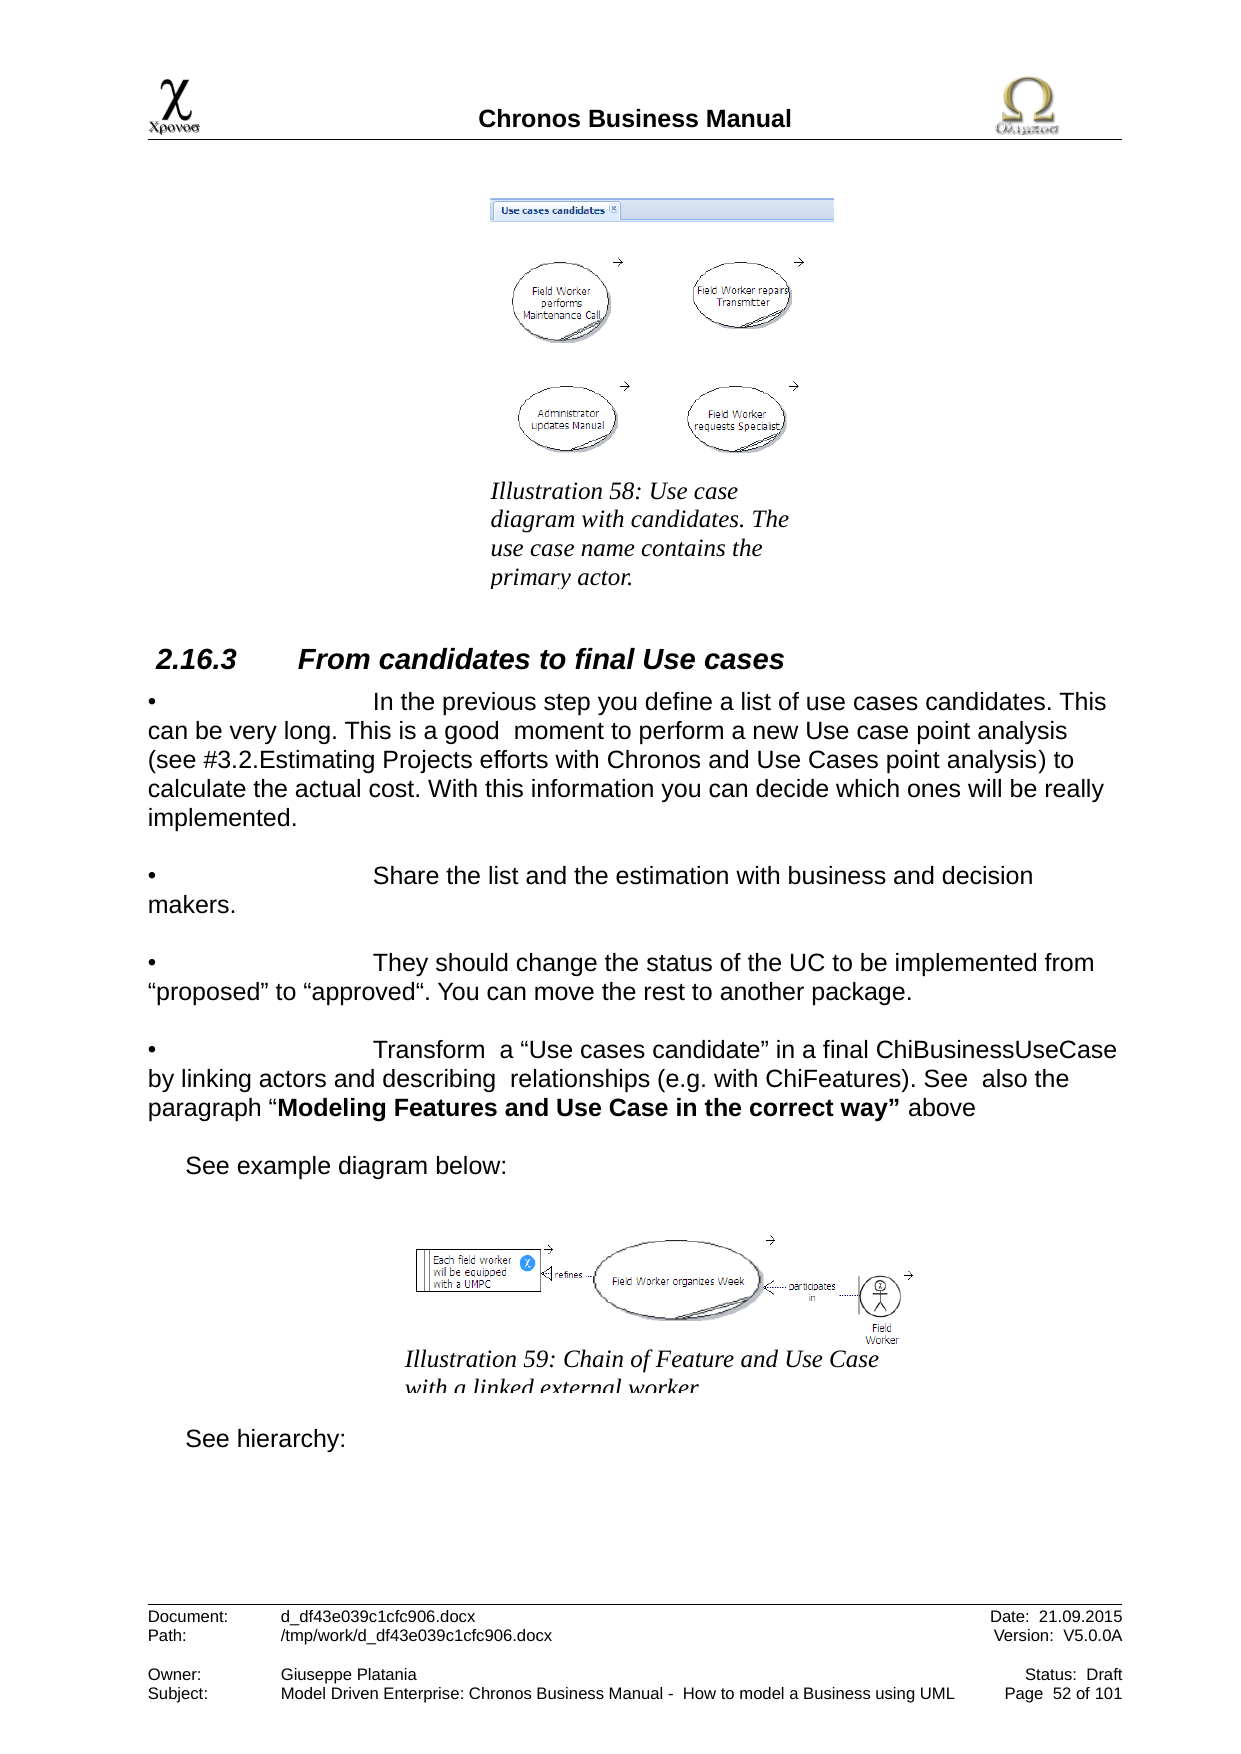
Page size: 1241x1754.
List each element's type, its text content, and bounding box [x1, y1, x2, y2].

list Transform a “Use cases candidate” in a final ChiBusinessUseCase by linking actors and describing relationships (e.g. with ChiFeatures). See also the paragraph “Modeling Features and Use Case in the correct way” above [148, 1035, 1122, 1121]
picture [490, 198, 834, 476]
list They should change the status of the UC to be implemented from “proposed” to “approved“. You can move the rest to another package. [148, 948, 1122, 1005]
picture [147, 75, 201, 135]
list In the previous step you define a list of use cases candidates. This can be very long. This is a good moment to perform a new Use case point analysis (see #3.2.Estimating Projects efforts with Chronos and Use Cases point analysis) to calculate the actual cost. With this information you can decide which ones will be really implemented. [148, 687, 1122, 831]
subtitle From candidates to final Use cases [148, 642, 1122, 676]
list Share the list and the estimation with business and decision makers. [148, 861, 1122, 918]
text See example diagram below: [185, 1151, 1122, 1179]
picture [992, 75, 1061, 135]
text See hierarchy: [185, 1423, 1122, 1452]
picture [404, 1223, 920, 1345]
